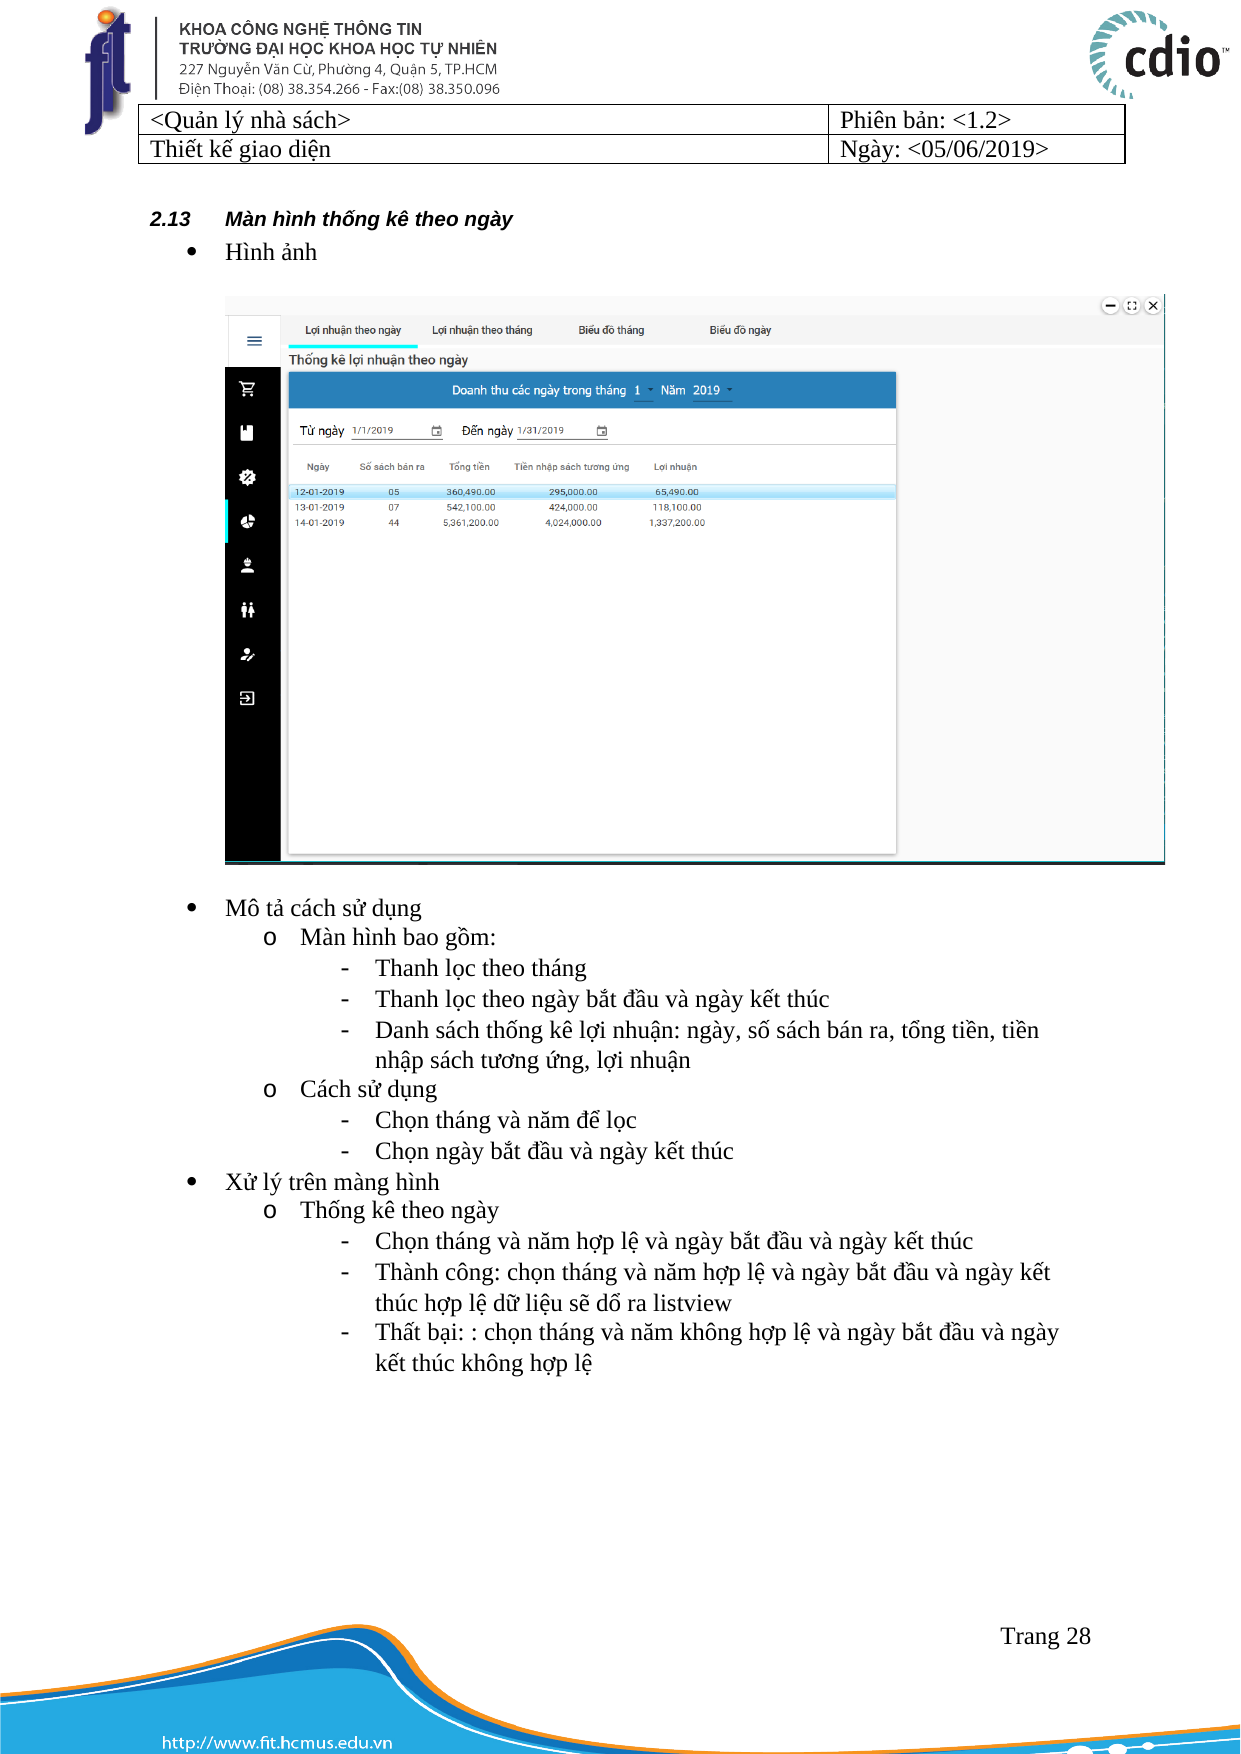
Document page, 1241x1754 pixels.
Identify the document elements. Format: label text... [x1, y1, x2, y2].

list Chọn ngày bắt đầu và ngày kết thúc [337, 1136, 1090, 1167]
list Thống kê theo ngày [262, 1196, 1090, 1226]
picture [829, 135, 1124, 159]
picture [0, 1621, 1241, 1754]
list Xử lý trên màng hình [187, 1167, 1090, 1196]
picture [139, 105, 828, 134]
list Mô tả cách sử dụng [187, 893, 1090, 922]
list Chọn tháng và năm hợp lệ và ngày bắt đầu và ngày kết thúc [337, 1226, 1090, 1257]
list Thành công: chọn tháng và năm hợp lệ và ngày bắt đầu và ngày kết thúc hợp lệ dữ liệu sẽ dổ ra listview [337, 1257, 1090, 1317]
list Thất bại: : chọn tháng và năm không hợp lệ và ngày bắt đầu và ngày kết thúc không hợp lệ [337, 1317, 1090, 1376]
list Thanh lọc theo ngày bắt đầu và ngày kết thúc [337, 984, 1090, 1015]
picture [225, 294, 1166, 865]
list Cách sử dụng [262, 1074, 1090, 1105]
list Thanh lọc theo tháng [337, 953, 1090, 984]
picture [139, 135, 828, 159]
list Màn hình bao gồm: [262, 922, 1090, 953]
list Hình ảnh [187, 237, 1090, 266]
subtitle Màn hình thống kê theo ngày [150, 206, 1090, 231]
picture [829, 105, 1124, 134]
picture [61, 0, 1241, 159]
list Danh sách thống kê lợi nhuận: ngày, số sách bán ra, tổng tiền, tiền nhập sách tương ứng, lợi nhuận [337, 1015, 1090, 1074]
list Chọn tháng và năm để lọc [337, 1105, 1090, 1136]
